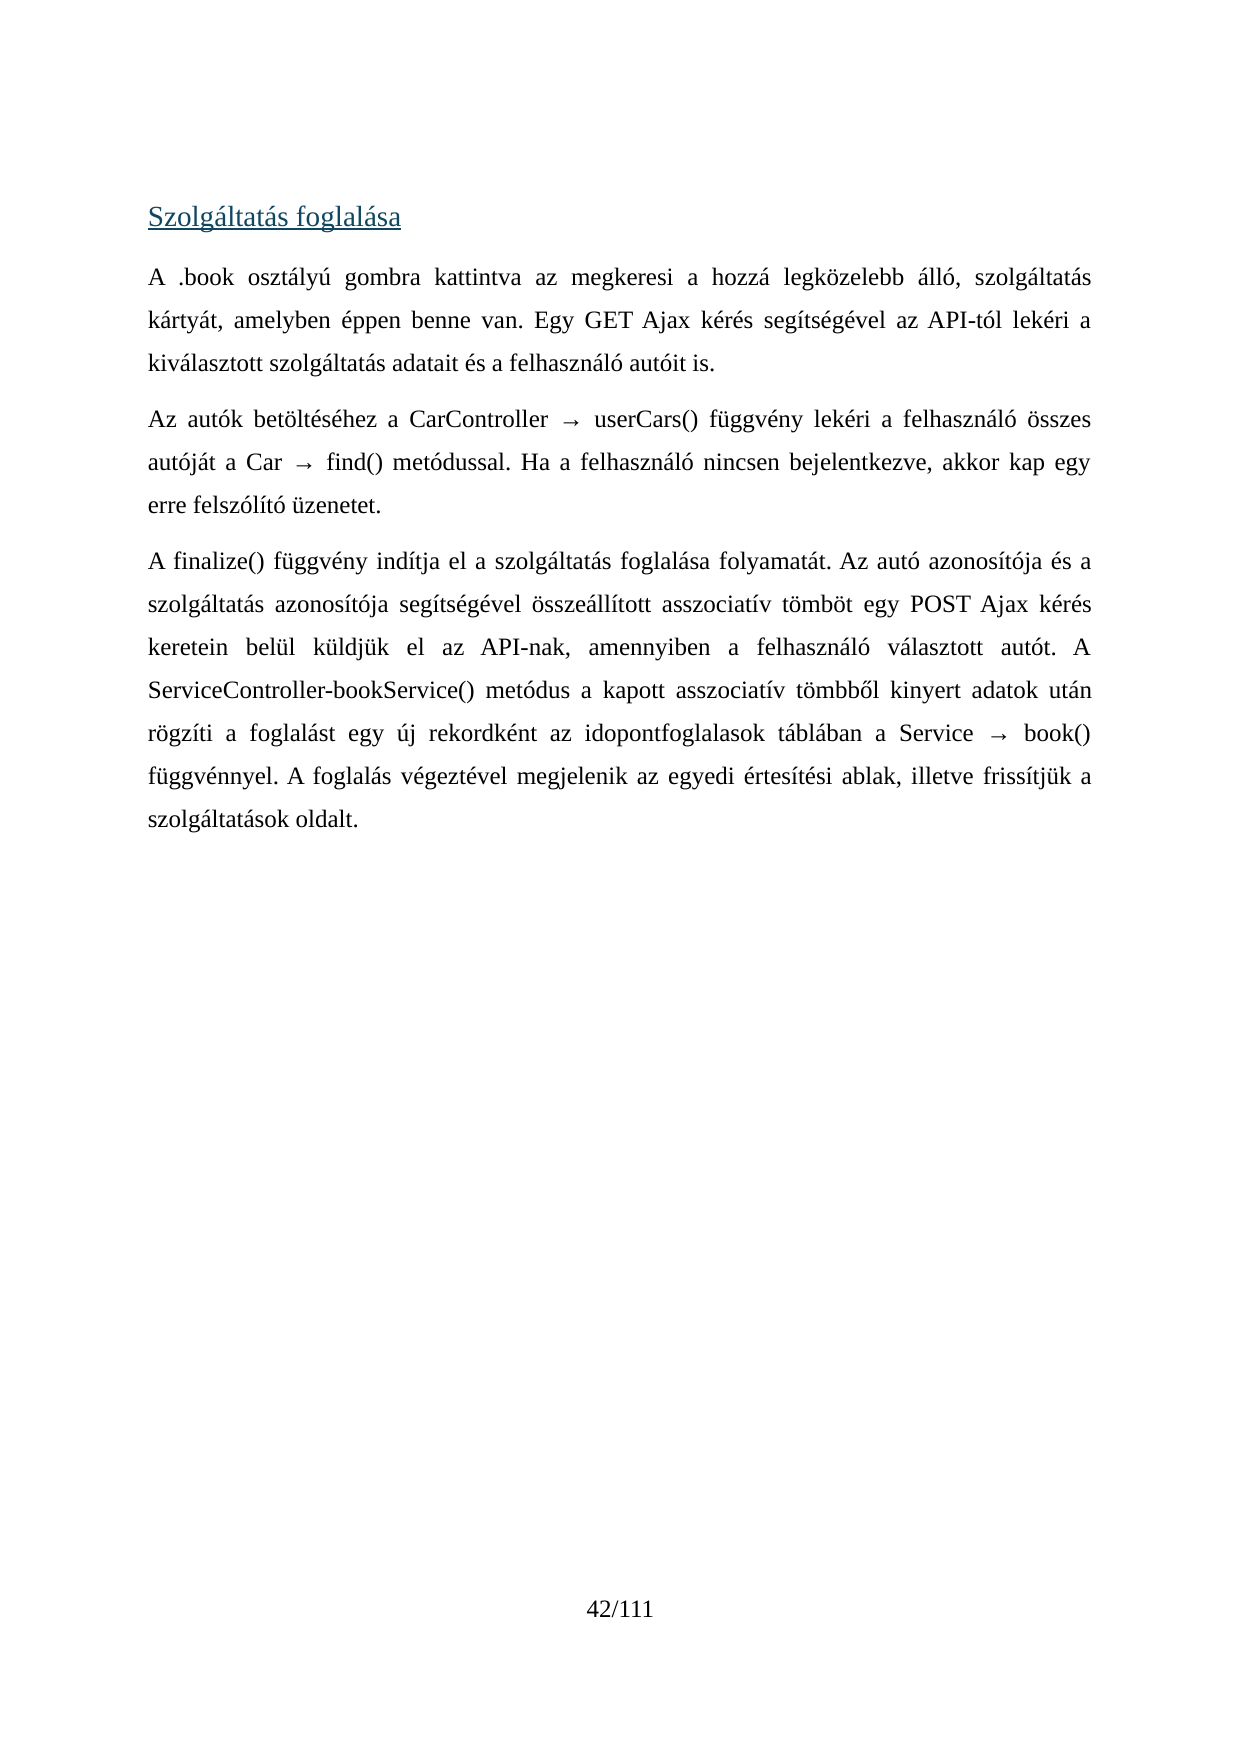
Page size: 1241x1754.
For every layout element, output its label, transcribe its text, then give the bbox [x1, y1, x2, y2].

text A finalize() függvény indítja el a szolgáltatás foglalása folyamatát. Az autó azonosítója és a szolgáltatás azonosítója segítségével összeállított asszociatív tömböt egy POST Ajax kérés keretein belül küldjük el az API-nak, amennyiben a felhasználó választott autót. A ServiceController-bookService() metódus a kapott asszociatív tömbből kinyert adatok után rögzíti a foglalást egy új rekordként az idopontfoglalasok táblában a Service → book() függvénnyel. A foglalás végeztével megjelenik az egyedi értesítési ablak, illetve frissítjük a szolgáltatások oldalt. [148, 546, 1092, 833]
text Az autók betöltéséhez a CarController → userCars() függvény lekéri a felhasználó összes autóját a Car → find() metódussal. Ha a felhasználó nincsen bejelentkezve, akkor kap egy erre felszólító üzenetet. [148, 404, 1092, 519]
text A .book osztályú gombra kattintva az megkeresi a hozzá legközelebb álló, szolgáltatás kártyát, amelyben éppen benne van. Egy GET Ajax kérés segítségével az API-tól lekéri a kiválasztott szolgáltatás adatait és a felhasználó autóit is. [148, 262, 1092, 377]
subtitle Szolgáltatás foglalása [148, 199, 1092, 233]
